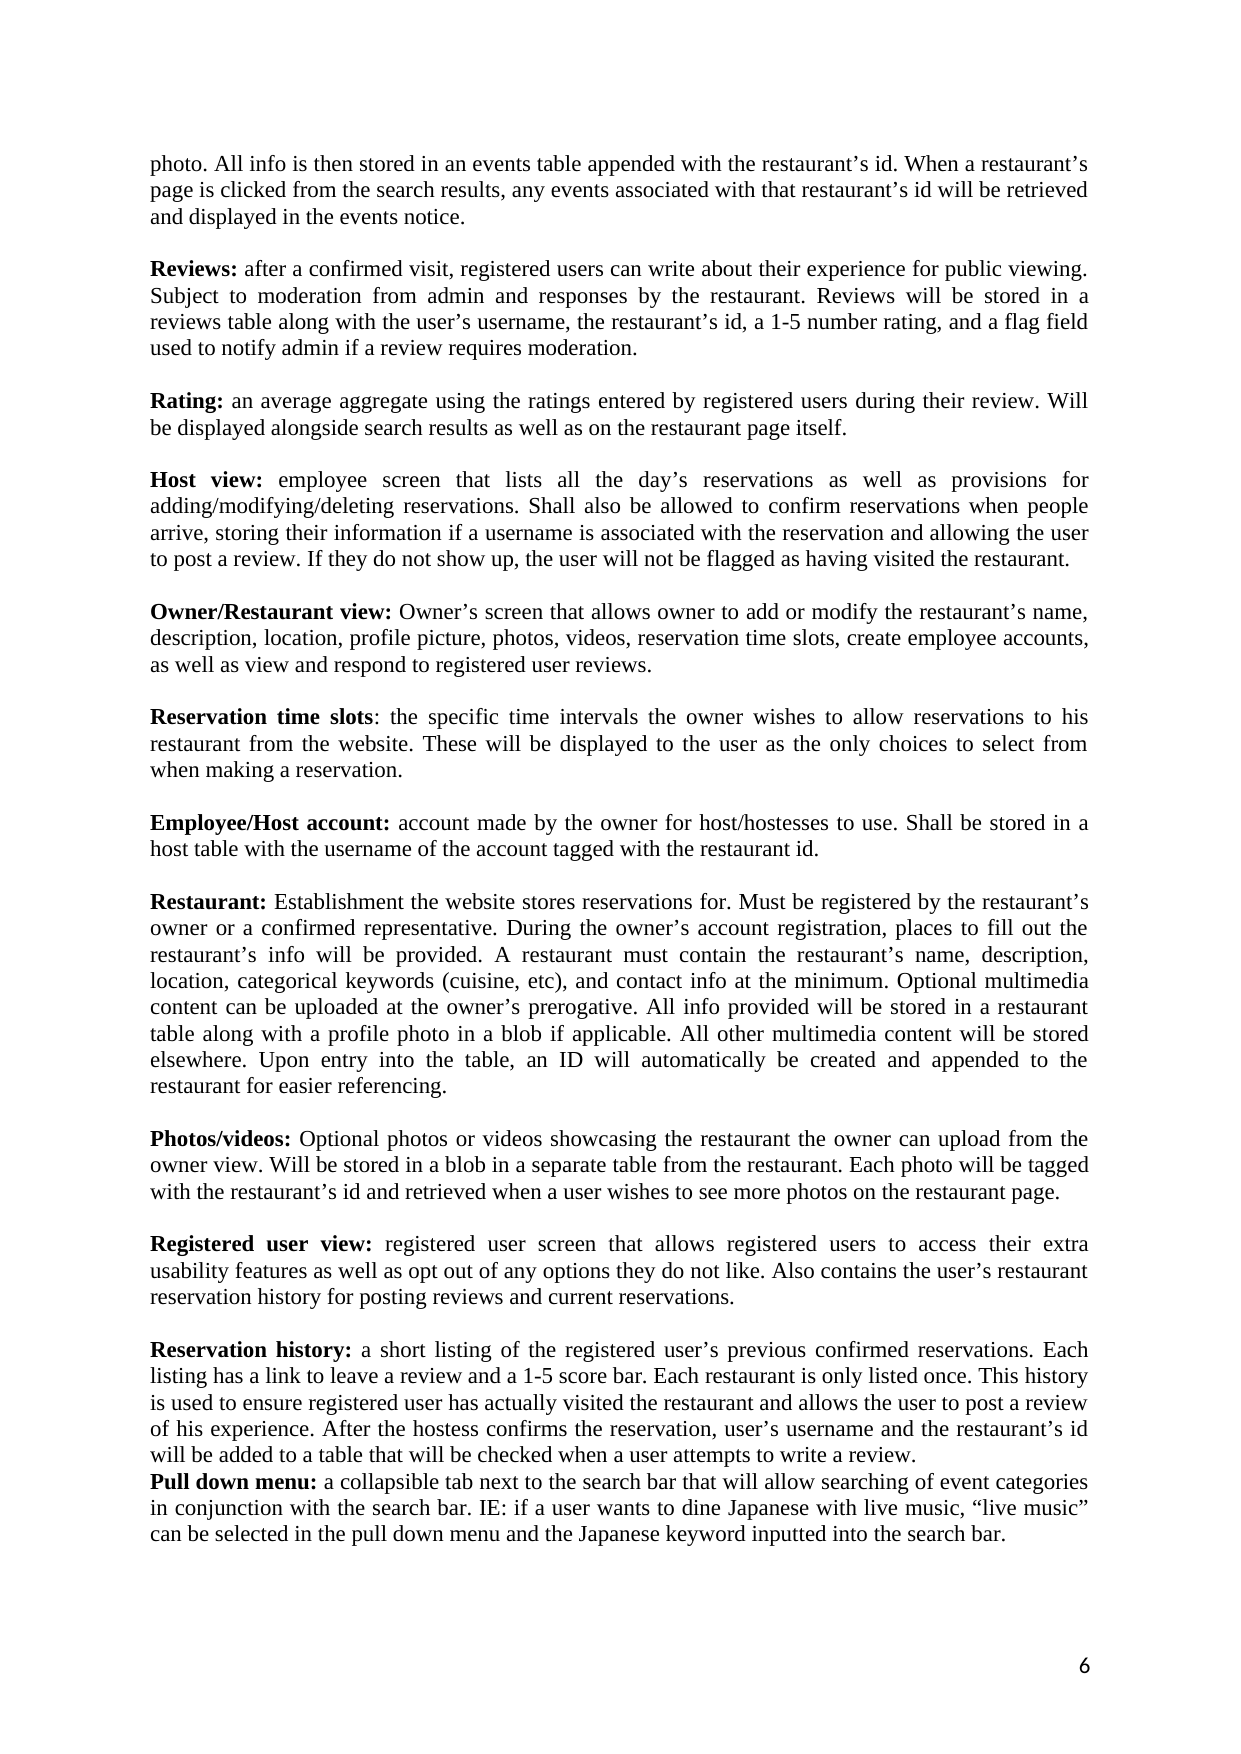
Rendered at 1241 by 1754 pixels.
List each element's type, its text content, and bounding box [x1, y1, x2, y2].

text Registered user view: registered user screen that allows registered users to access their extra usability features as well as opt out of any options they do not like. Also contains the user’s restaurant reservation history for posting reviews and current reservations. [150, 1231, 1090, 1309]
text Employee/Host account: account made by the owner for host/hostesses to use. Shall be stored in a host table with the username of the account tagged with the restaurant id. [150, 809, 1090, 862]
text Owner/Restaurant view: Owner’s screen that allows owner to add or modify the restaurant’s name, description, location, profile picture, photos, videos, reservation time slots, create employee accounts, as well as view and respond to registered user reviews. [150, 598, 1090, 677]
text Restaurant: Establishment the website stores reservations for. Must be registered by the restaurant’s owner or a confirmed representative. During the owner’s account registration, places to fill out the restaurant’s info will be provided. A restaurant must contain the restaurant’s name, description, location, categorical keywords (cuisine, etc), and contact info at the minimum. Optional multimedia content can be uploaded at the owner’s prerogative. All info provided will be stored in a restaurant table along with a profile photo in a blob if applicable. All other multimedia content will be stored elsewhere. Upon entry into the table, an ID will automatically be created and appended to the restaurant for easier referencing. [150, 888, 1090, 1099]
text Reviews: after a confirmed visit, registered users can write about their experience for public viewing. Subject to moderation from admin and responses by the restaurant. Reviews will be stored in a reviews table along with the user’s username, the restaurant’s id, a 1-5 number rating, and a flag field used to notify admin if a review requires moderation. [150, 255, 1090, 361]
text Photos/videos: Optional photos or videos showcasing the restaurant the owner can upload from the owner view. Will be stored in a blob in a separate table from the restaurant. Each photo will be tagged with the restaurant’s id and retrieved when a user wishes to see more photos on the restaurant page. [150, 1125, 1090, 1204]
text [150, 150, 1090, 229]
text Reservation history: a short listing of the registered user’s previous confirmed reservations. Each listing has a link to leave a review and a 1-5 score bar. Each restaurant is only listed once. This history is used to ensure registered user has actually visited the restaurant and allows the user to post a review of his experience. After the hostess confirms the reservation, user’s username and the restaurant’s id will be added to a table that will be checked when a user attempts to write a review. [150, 1336, 1090, 1468]
text Reservation time slots: the specific time intervals the owner wishes to allow reservations to his restaurant from the website. These will be displayed to the user as the only choices to select from when making a reservation. [150, 703, 1090, 782]
text Host view: employee screen that lists all the day’s reservations as well as provisions for adding/modifying/deleting reservations. Shall also be allowed to confirm reservations when people arrive, storing their information if a username is associated with the reservation and allowing the user to post a review. If they do not show up, the user will not be flagged as having visited the restaurant. [150, 466, 1090, 572]
text Rating: an average aggregate using the ratings entered by registered users during their review. Will be displayed alongside search results as well as on the restaurant page itself. [150, 387, 1090, 440]
text Pull down menu: a collapsible tab next to the search bar that will allow searching of event categories in conjunction with the search bar. IE: if a user wants to dine Japanese with live music, “live music” can be selected in the pull down menu and the Japanese keyword inputted into the search bar. [150, 1468, 1090, 1547]
